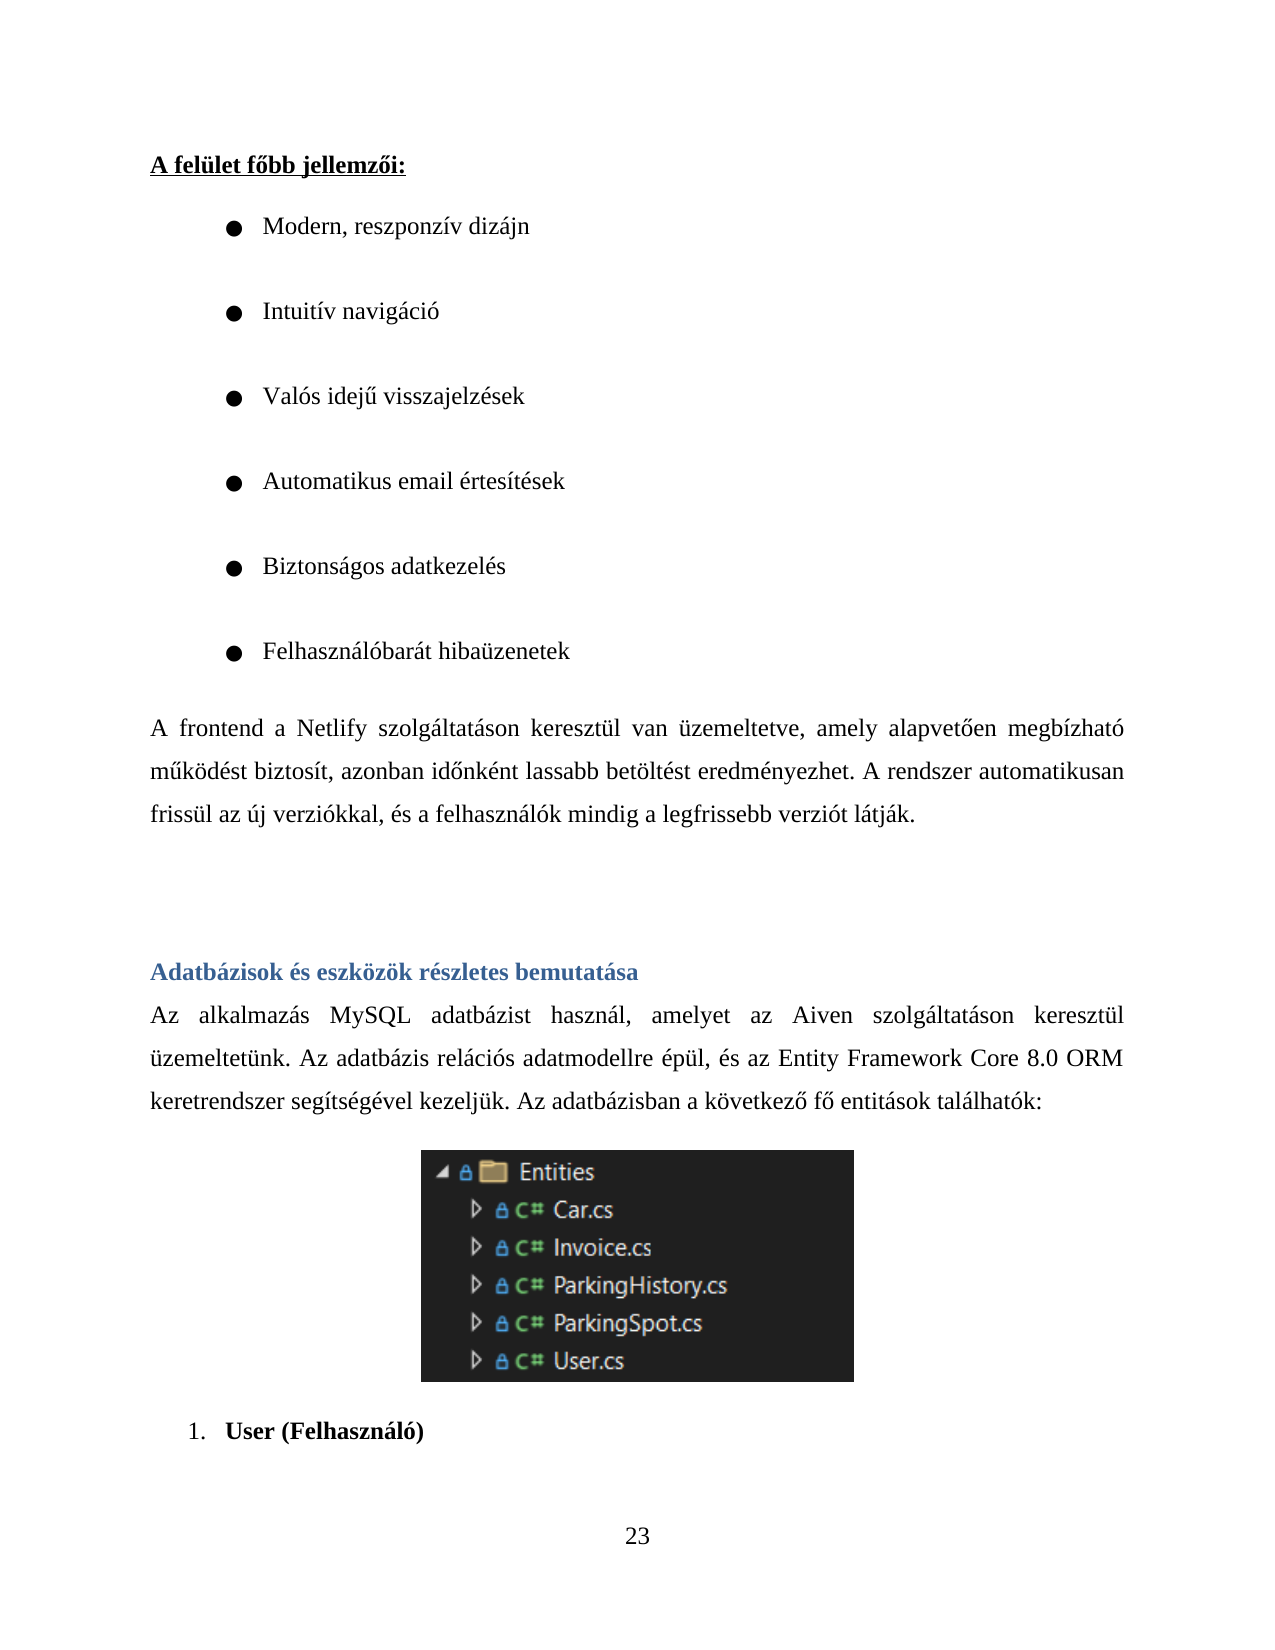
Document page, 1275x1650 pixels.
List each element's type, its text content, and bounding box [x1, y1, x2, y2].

list User (Felhasználó) [187, 1416, 1125, 1445]
text A felület főbb jellemzői: [150, 150, 1125, 179]
text Az alkalmazás MySQL adatbázist használ, amelyet az Aiven szolgáltatáson keresztül üzemeltetünk. Az adatbázis relációs adatmodellre épül, és az Entity Framework Core 8.0 ORM keretrendszer segítségével kezeljük. Az adatbázisban a következő fő entitások találhatók: [150, 1000, 1125, 1115]
list Modern, reszponzív dizájn [225, 204, 1125, 247]
list Intuitív navigáció [225, 289, 1125, 331]
list Felhasználóbarát hibaüzenetek [225, 628, 1125, 671]
list Valós idejű visszajelzések [225, 374, 1125, 416]
list Biztonságos adatkezelés [225, 543, 1125, 586]
text A frontend a Netlify szolgáltatáson keresztül van üzemeltetve, amely alapvetően megbízható működést biztosít, azonban időnként lassabb betöltést eredményezhet. A rendszer automatikusan frissül az új verziókkal, és a felhasználók mindig a legfrissebb verziót látják. [150, 713, 1125, 828]
subtitle Adatbázisok és eszközök részletes bemutatása [150, 957, 1125, 985]
list Automatikus email értesítések [225, 458, 1125, 501]
picture [421, 1150, 854, 1382]
